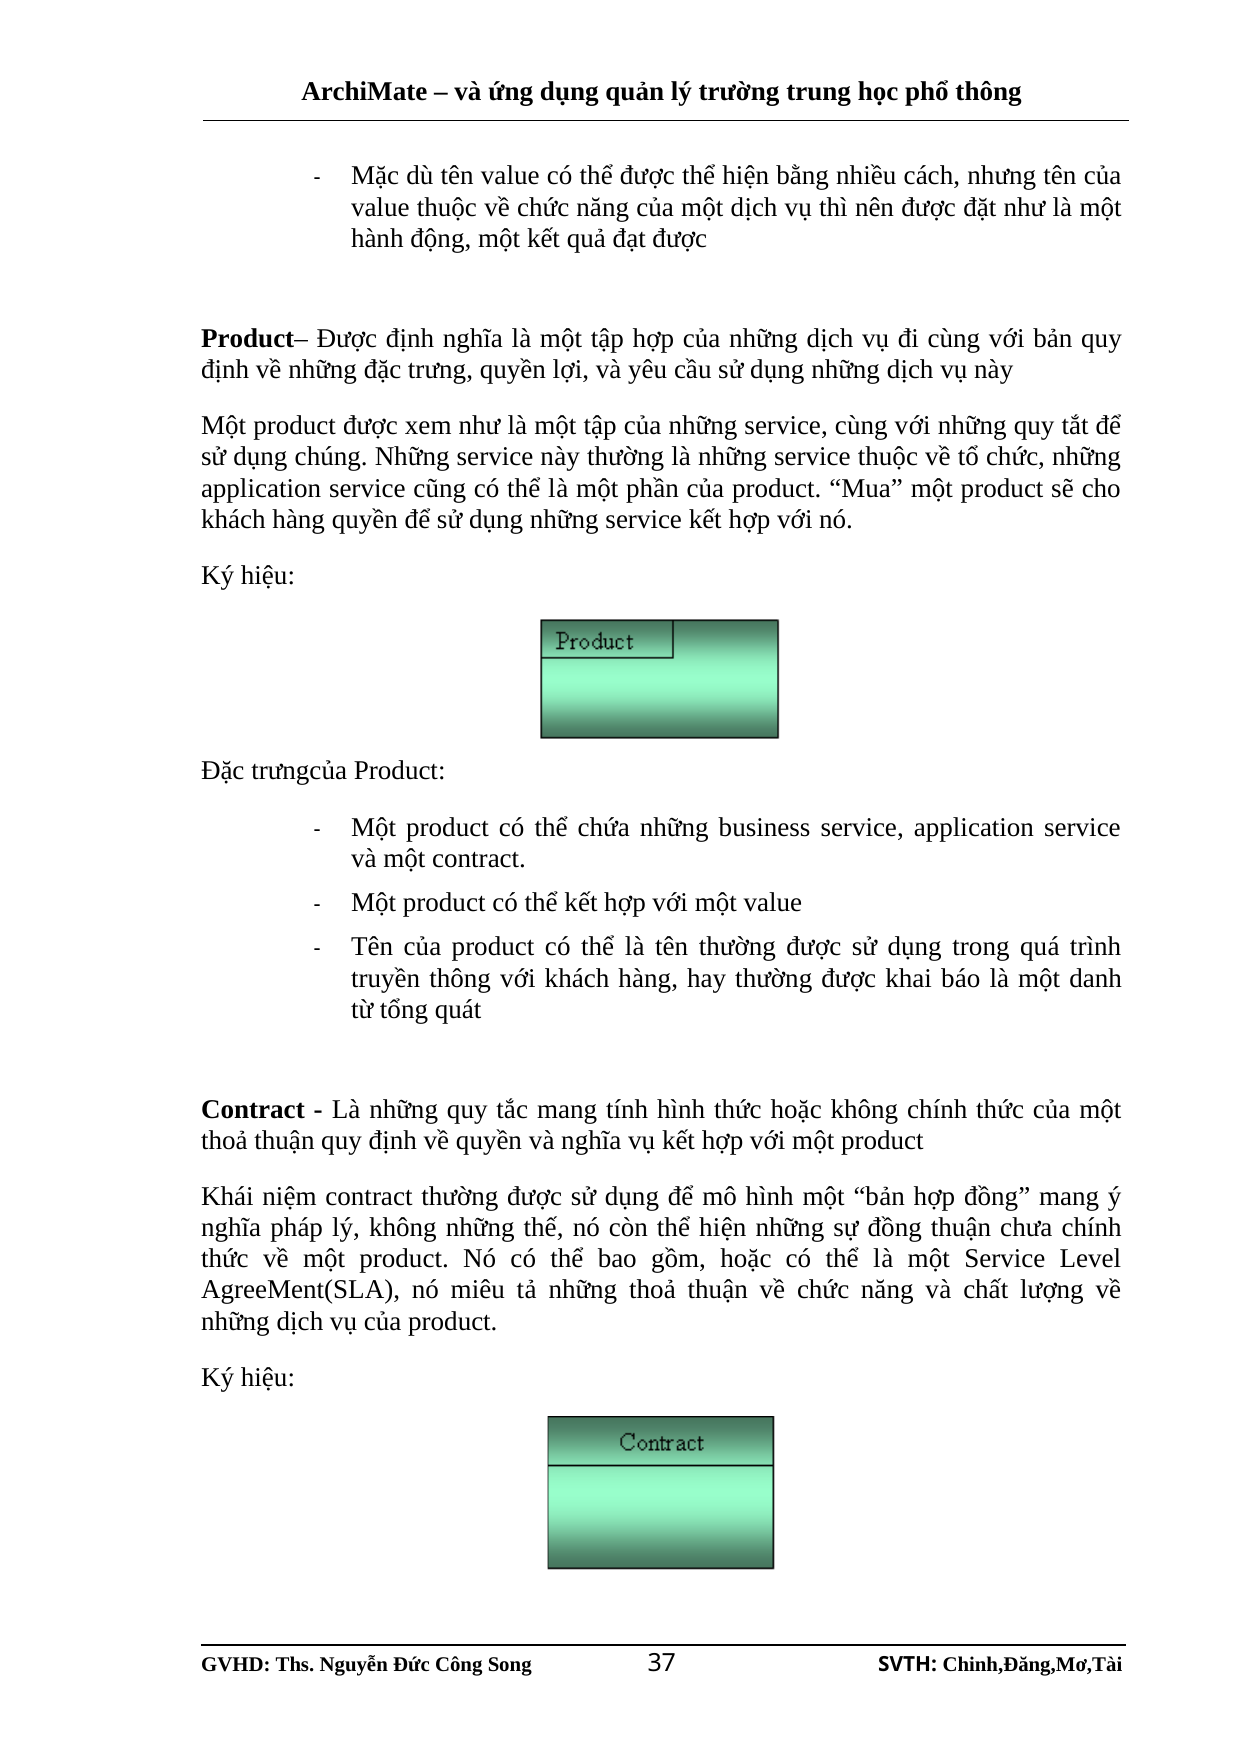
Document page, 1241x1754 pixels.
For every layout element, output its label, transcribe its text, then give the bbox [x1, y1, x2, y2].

text Contract - Là những quy tắc mang tính hình thức hoặc không chính thức của một thoả thuận quy định về quyền và nghĩa vụ kết hợp với một product [201, 1093, 1122, 1155]
text Ký hiệu: [201, 1361, 1122, 1392]
text Product– Được định nghĩa là một tập hợp của những dịch vụ đi cùng với bản quy định về những đặc trưng, quyền lợi, và yêu cầu sử dụng những dịch vụ này [201, 322, 1122, 384]
picture [547, 1416, 776, 1571]
text Khái niệm contract thường được sử dụng để mô hình một “bản hợp đồng” mang ý nghĩa pháp lý, không những thế, nó còn thể hiện những sự đồng thuận chưa chính thức về một product. Nó có thể bao gồm, hoặc có thể là một Service Level AgreeMent(SLA), nó miêu tả những thoả thuận về chức năng và chất lượng về những dịch vụ của product. [201, 1180, 1122, 1336]
text Một product có thể kết hợp với một value [313, 886, 1122, 918]
text Đặc trưngcủa Product: [201, 754, 1122, 786]
text Một product được xem như là một tập của những service, cùng với những quy tắt để sử dụng chúng. Những service này thường là những service thuộc về tổ chức, những application service cũng có thể là một phần của product. “Mua” một product sẽ cho khách hàng quyền để sử dụng những service kết hợp với nó. [201, 409, 1122, 534]
text Ký hiệu: [201, 559, 1122, 590]
text Tên của product có thể là tên thường được sử dụng trong quá trình truyền thông với khách hàng, hay thường được khai báo là một danh từ tổng quát [313, 930, 1122, 1024]
text Một product có thể chứa những business service, application service và một contract. [313, 811, 1122, 873]
text Mặc dù tên value có thể được thể hiện bằng nhiều cách, nhưng tên của value thuộc về chức năng của một dịch vụ thì nên được đặt như là một hành động, một kết quả đạt được [313, 159, 1122, 253]
picture [536, 615, 787, 742]
